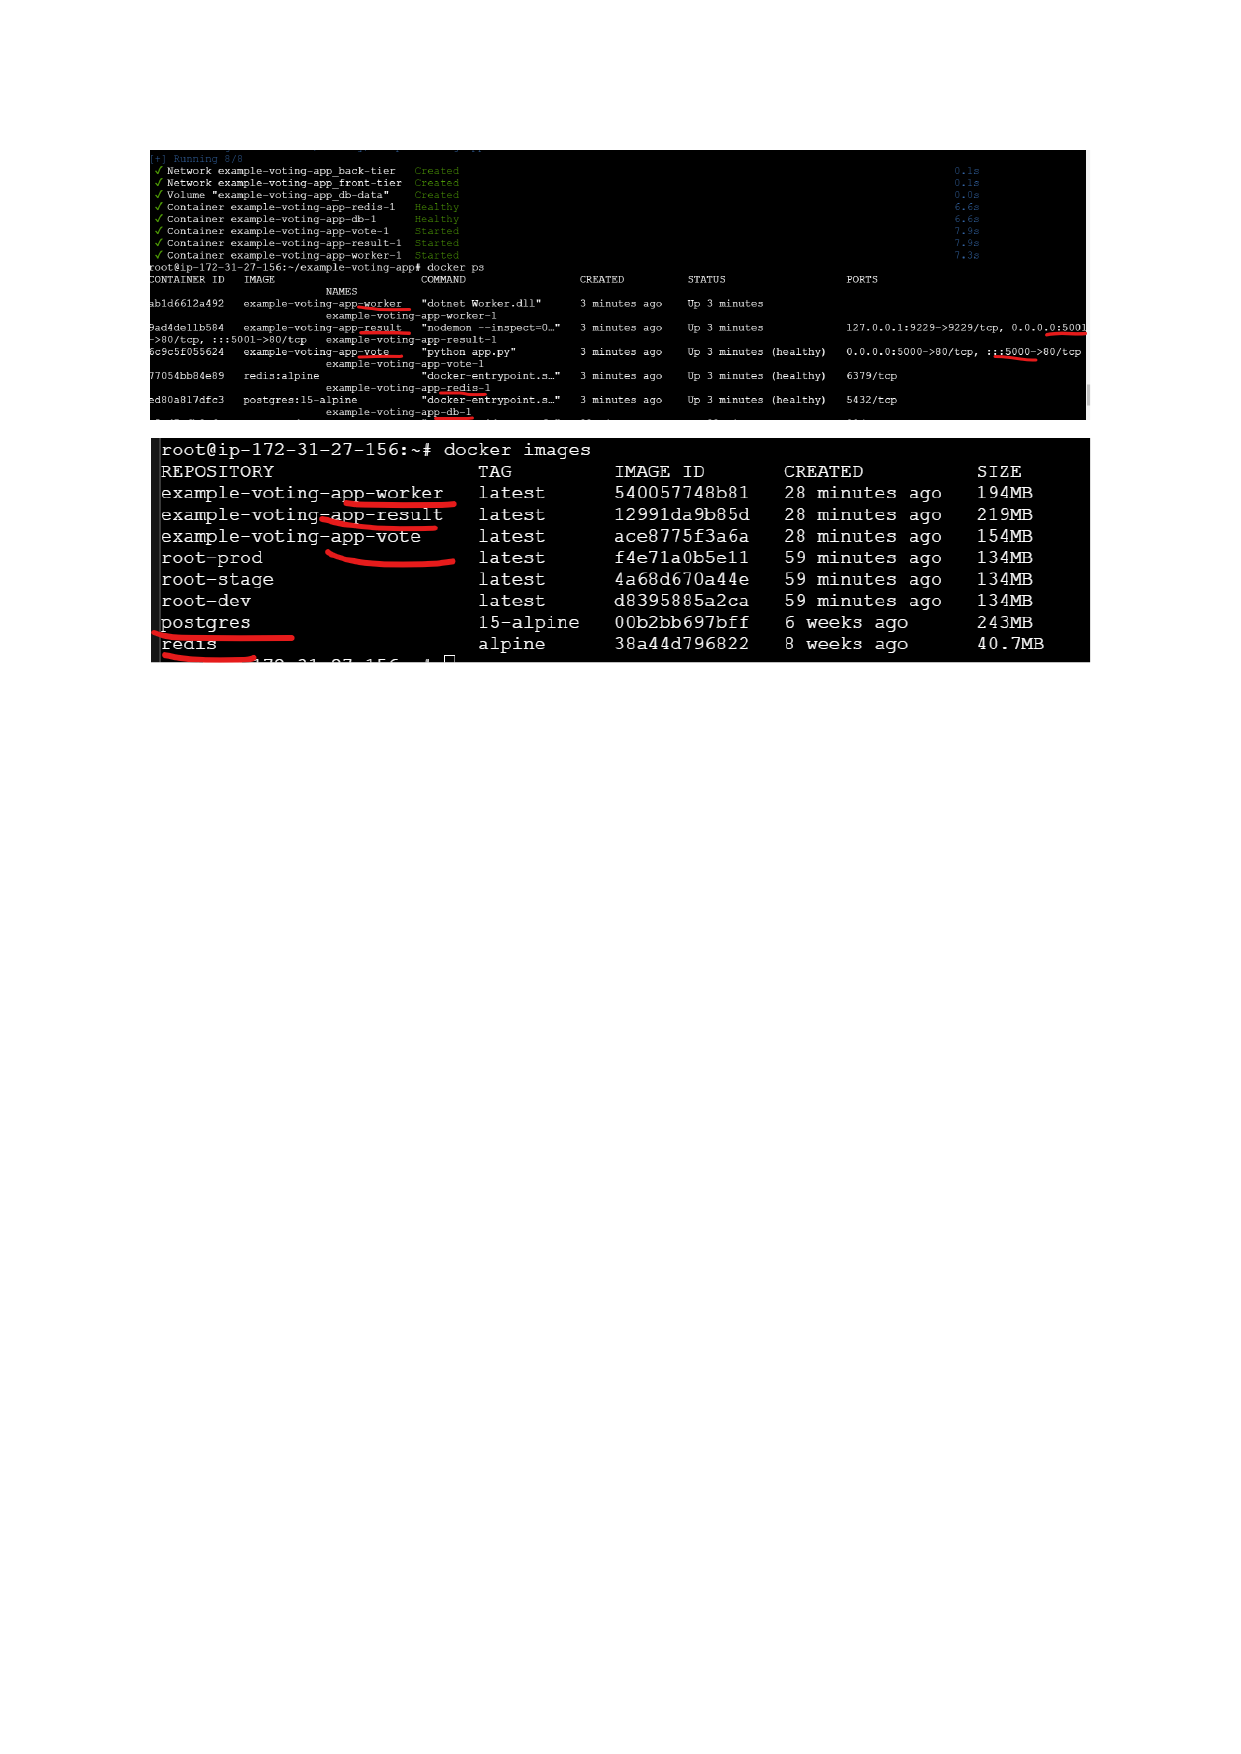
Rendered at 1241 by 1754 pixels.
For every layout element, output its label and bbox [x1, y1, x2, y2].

picture [150, 150, 1091, 420]
picture [150, 438, 1091, 663]
